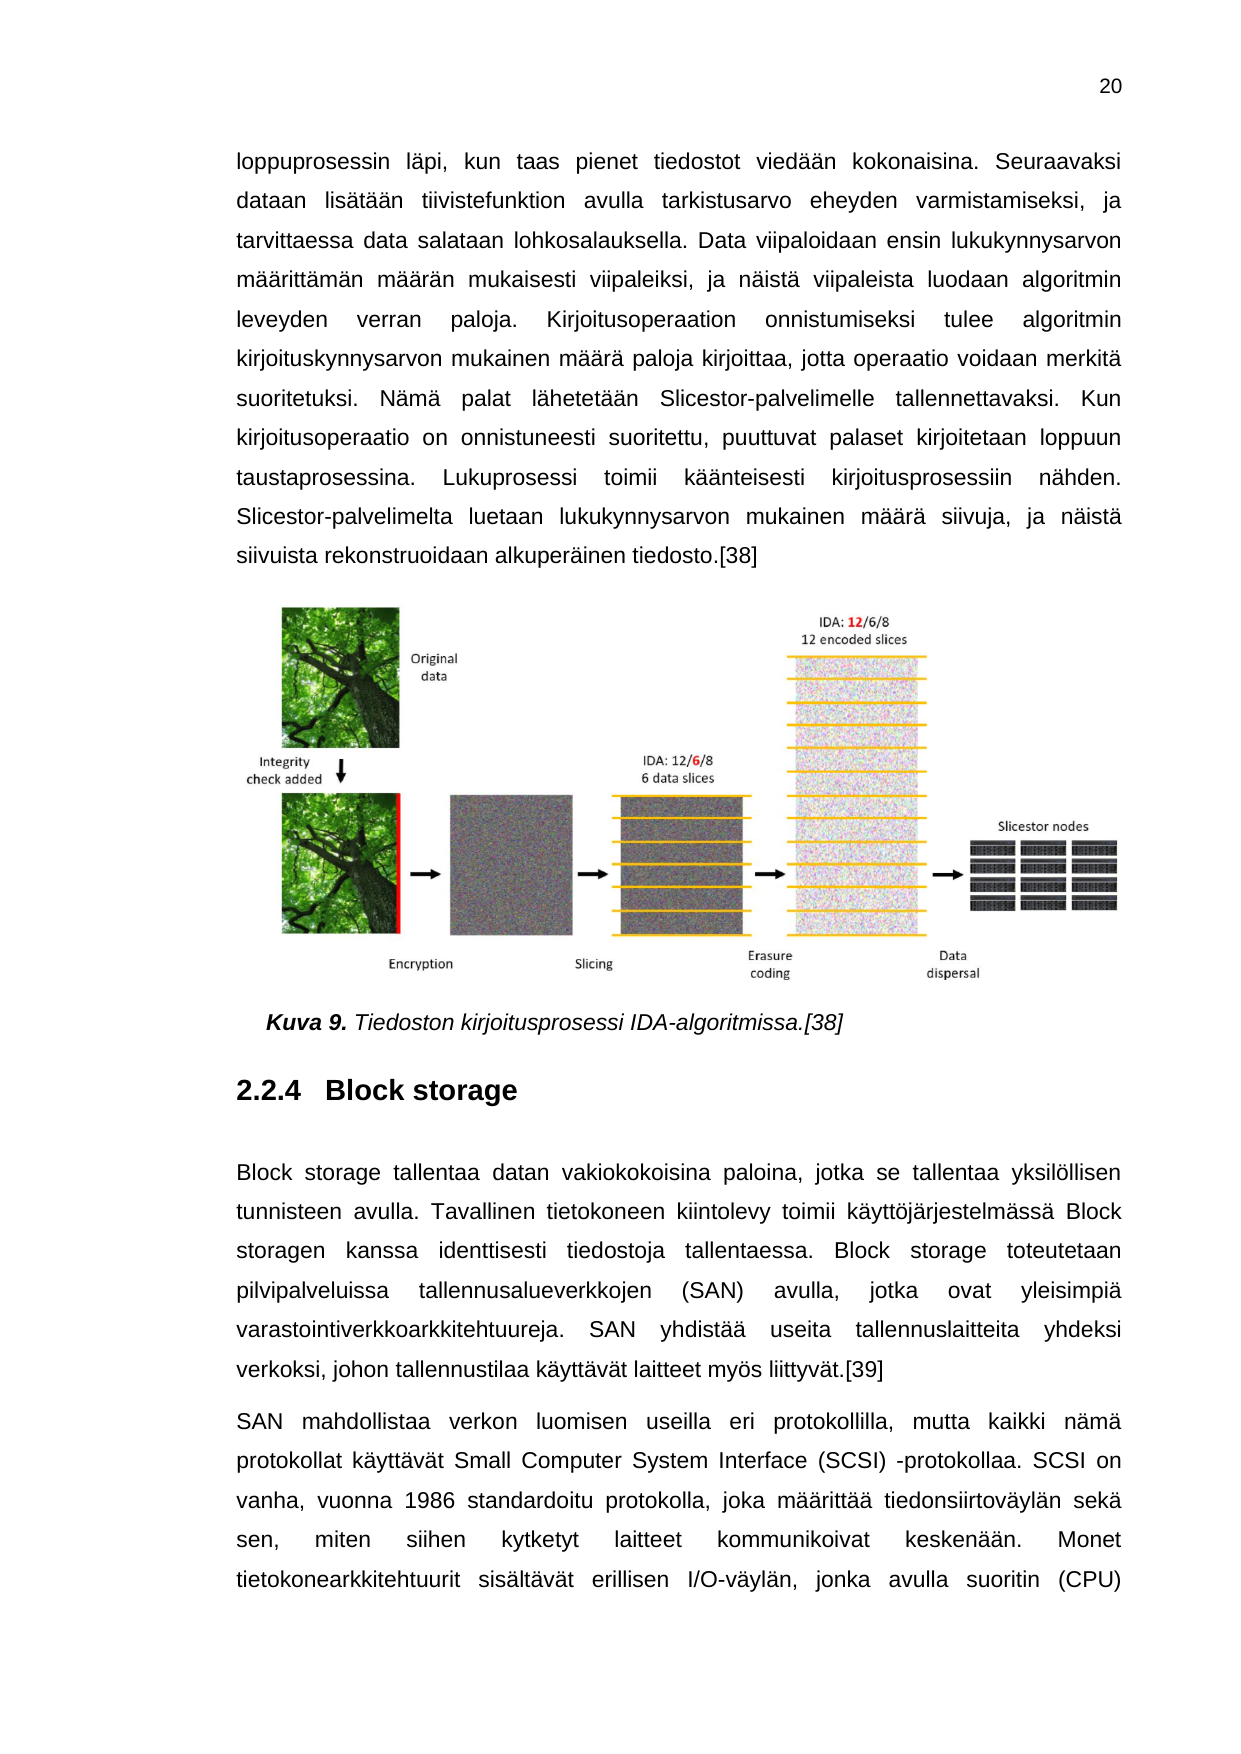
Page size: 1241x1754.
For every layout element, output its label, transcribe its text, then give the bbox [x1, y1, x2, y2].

picture [236, 594, 1123, 984]
text Block storage tallentaa datan vakiokokoisina paloina, jotka se tallentaa yksilöllisen tunnisteen avulla. Tavallinen tietokoneen kiintolevy toimii käyttöjärjestelmässä Block storagen kanssa identtisesti tiedostoja tallentaessa. Block storage toteutetaan pilvipalveluissa tallennusalueverkkojen (SAN) avulla, jotka ovat yleisimpiä varastointiverkkoarkkitehtuureja. SAN yhdistää useita tallennuslaitteita yhdeksi verkoksi, johon tallennustilaa käyttävät laitteet myös liittyvät.[39] [236, 1158, 1122, 1382]
text Kuva 9. Tiedoston kirjoitusprosessi IDA-algoritmissa.[38] [236, 1009, 1122, 1035]
subtitle Block storage [236, 1073, 1122, 1106]
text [236, 148, 1122, 569]
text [236, 1408, 1122, 1592]
